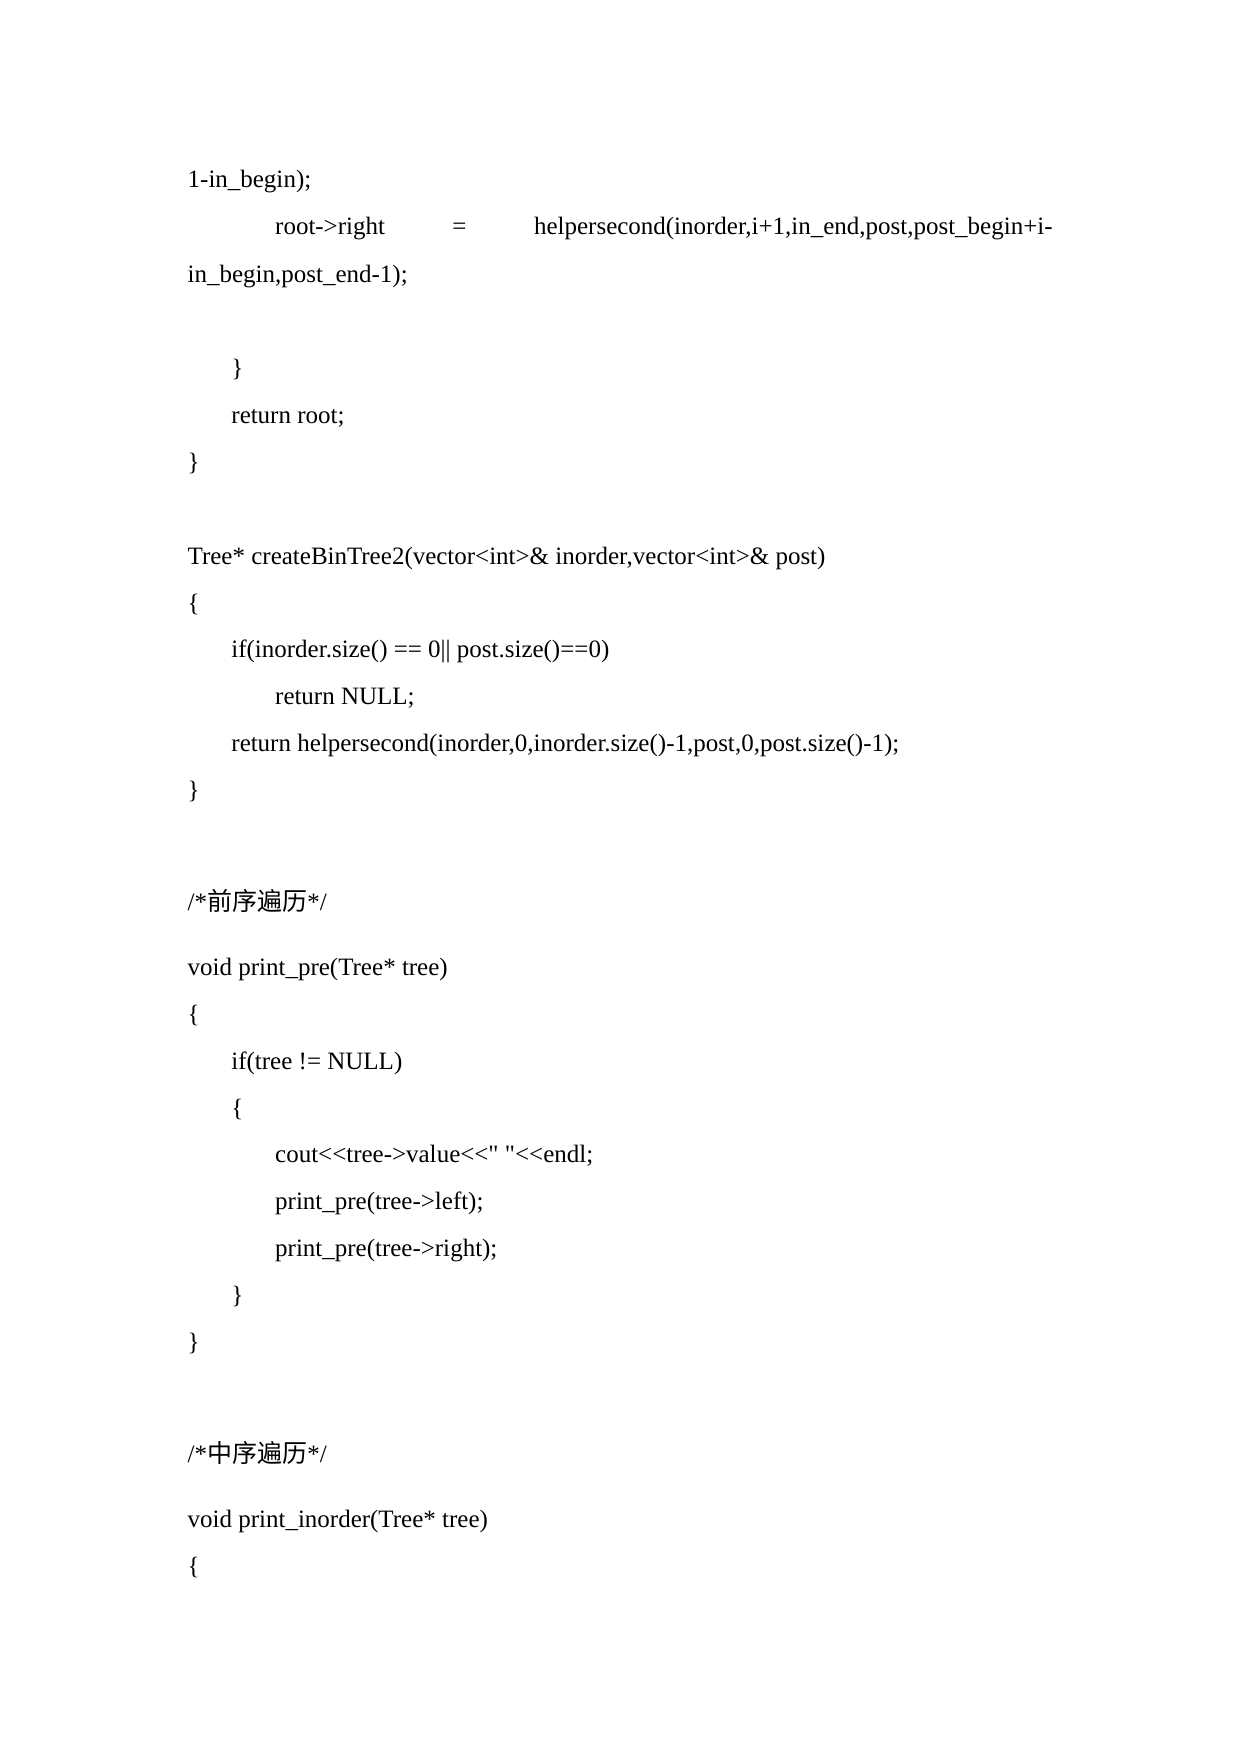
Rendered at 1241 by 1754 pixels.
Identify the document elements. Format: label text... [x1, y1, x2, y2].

text { [187, 1549, 1053, 1581]
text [187, 162, 1053, 194]
text } [187, 445, 1053, 478]
text } [187, 773, 1053, 806]
text void print_inorder(Tree* tree) [187, 1502, 1053, 1534]
text print_pre(tree->right); [187, 1231, 1053, 1264]
text if(inorder.size() == 0|| post.size()==0) [187, 633, 1053, 665]
text cout<<tree->value<<" "<<endl; [187, 1138, 1053, 1170]
text if(tree != NULL) [187, 1044, 1053, 1076]
text print_pre(tree->left); [187, 1184, 1053, 1217]
text } [187, 1325, 1053, 1358]
text void print_pre(Tree* tree) [187, 950, 1053, 983]
text return root; [187, 398, 1053, 431]
text root->right = helpersecond(inorder,i+1,in_end,post,post_begin+i-in_begin,post_end-1); [187, 209, 1053, 290]
text return helpersecond(inorder,0,inorder.size()-1,post,0,post.size()-1); [187, 726, 1053, 759]
text } [187, 1278, 1053, 1311]
text return NULL; [187, 679, 1053, 712]
text /*中序遍历*/ [187, 1419, 1053, 1484]
text /*前序遍历*/ [187, 867, 1053, 932]
text Tree* createBinTree2(vector<int>& inorder,vector<int>& post) [187, 539, 1053, 571]
text { [187, 997, 1053, 1029]
text } [187, 351, 1053, 384]
text { [187, 586, 1053, 618]
text { [187, 1091, 1053, 1123]
